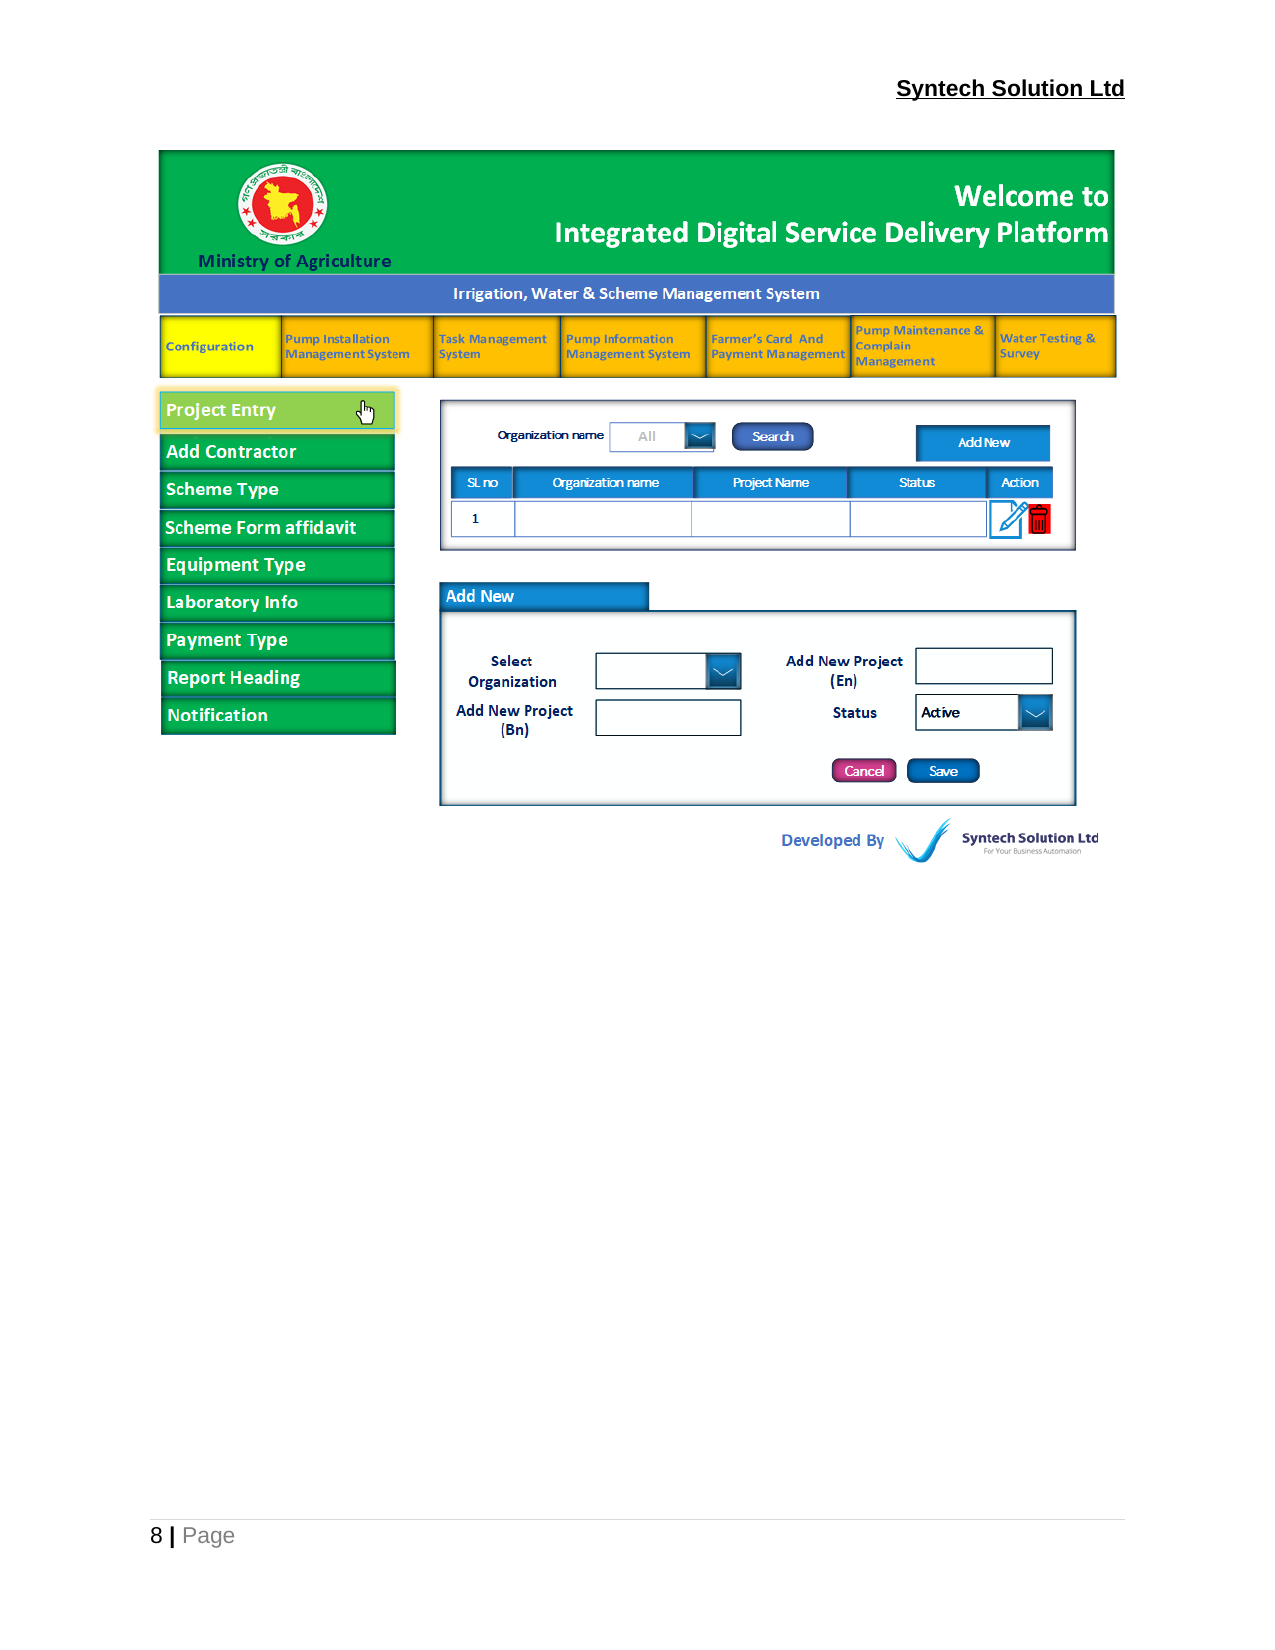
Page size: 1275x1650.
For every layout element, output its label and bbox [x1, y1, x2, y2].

picture [150, 150, 1125, 863]
